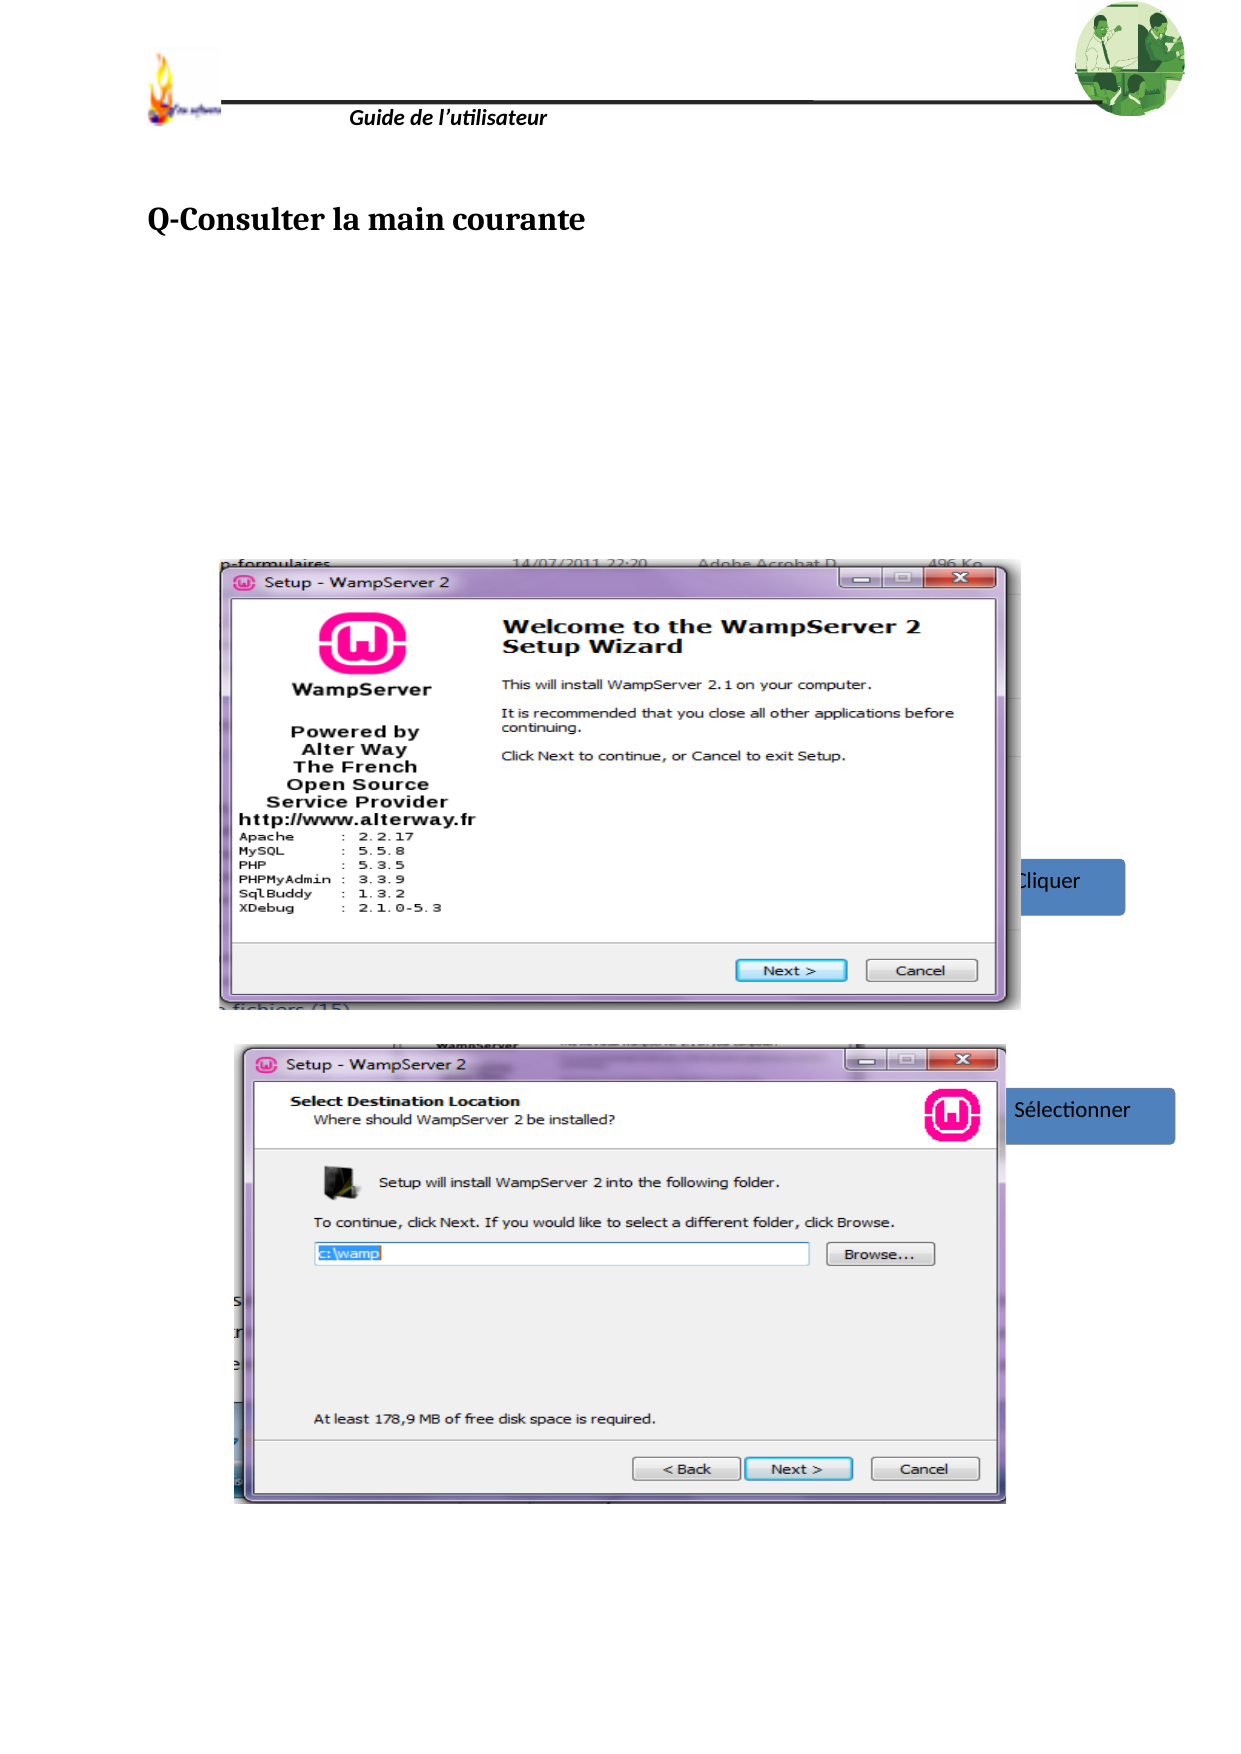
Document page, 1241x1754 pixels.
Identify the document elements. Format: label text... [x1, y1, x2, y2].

picture [147, 47, 222, 126]
picture [234, 1044, 1007, 1504]
title Q-Consulter la main courante [148, 201, 1093, 239]
picture [219, 559, 1021, 1010]
